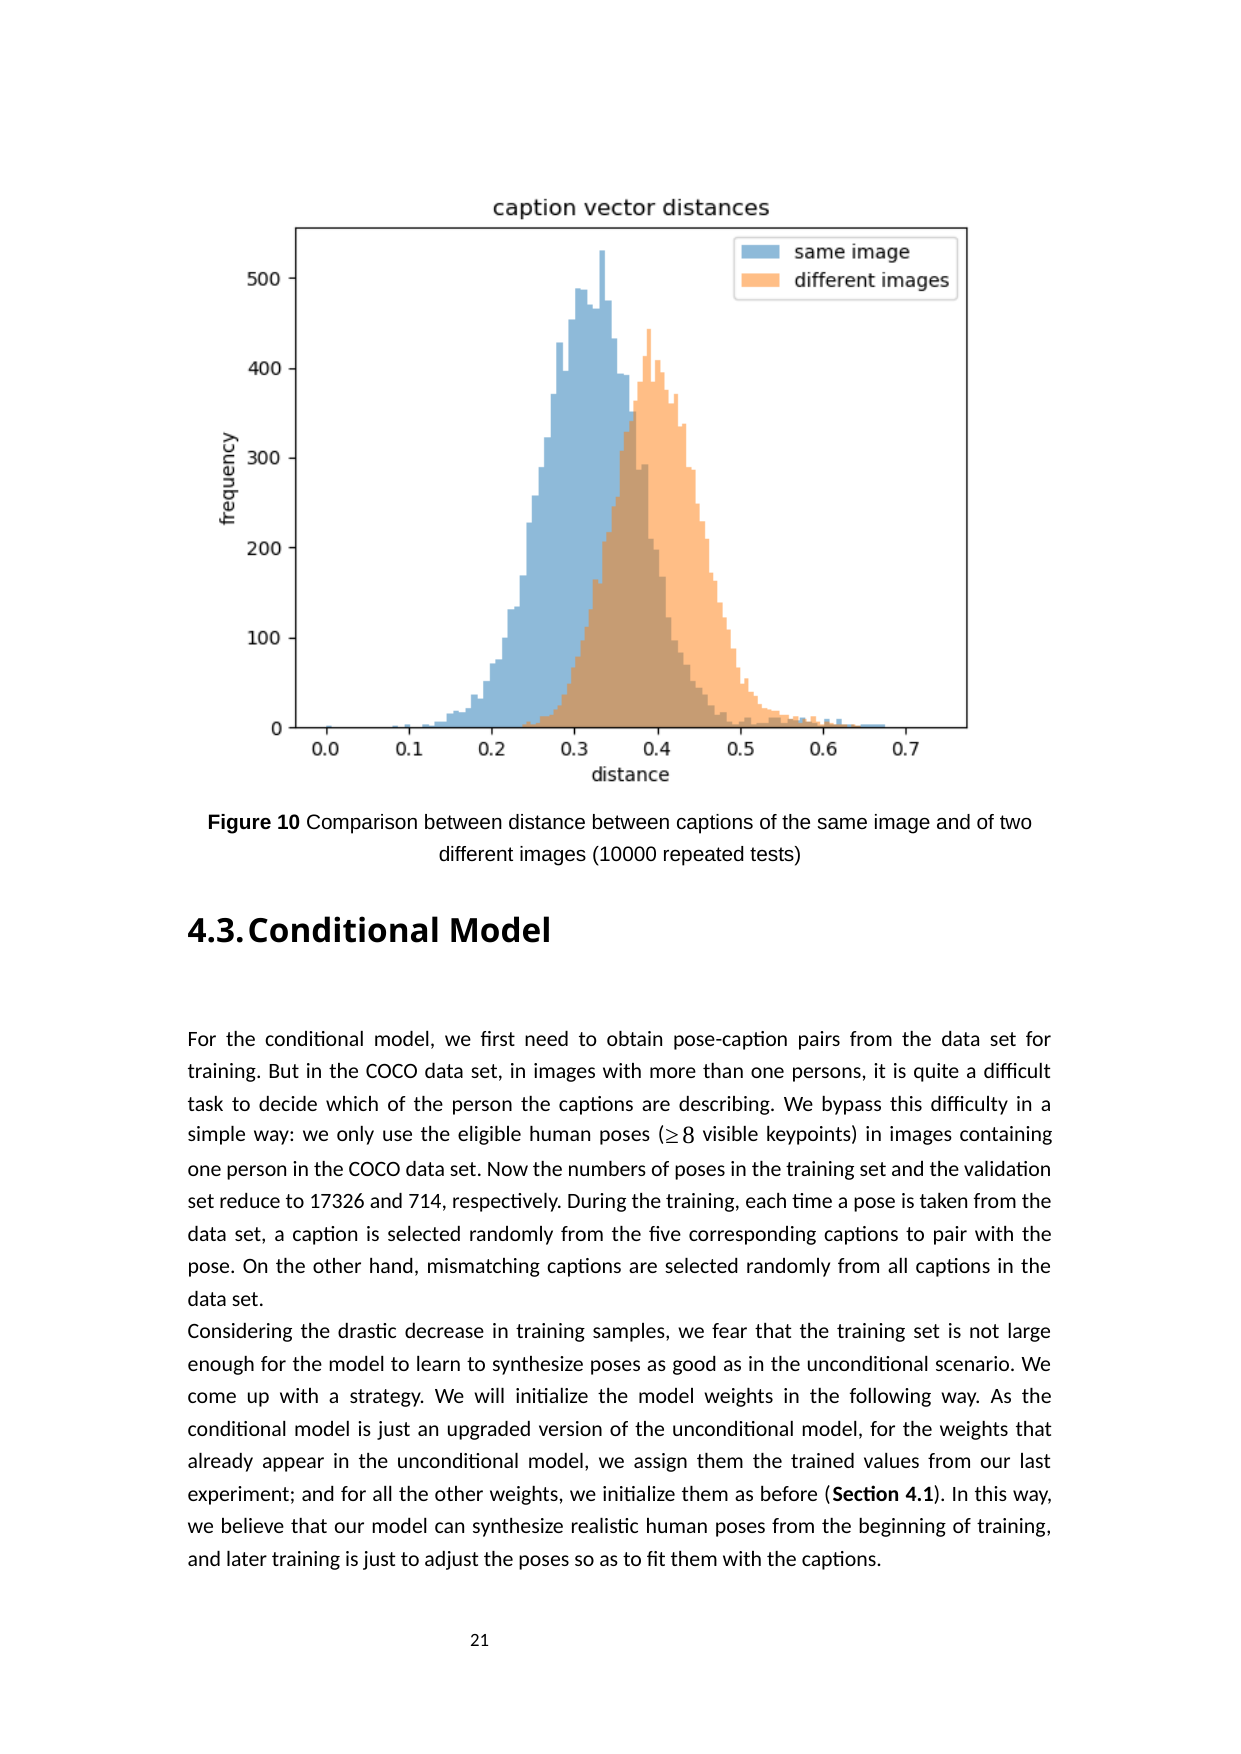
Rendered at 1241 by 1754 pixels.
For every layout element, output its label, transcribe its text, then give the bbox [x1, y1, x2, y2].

subtitle Conditional Model [187, 897, 1053, 962]
text Figure 10 Comparison between distance between captions of the same image and of two different images (10000 repeated tests) [187, 805, 1053, 870]
picture [187, 150, 1053, 799]
text For the conditional model, we first need to obtain pose-caption pairs from the data set for training. But in the COCO data set, in images with more than one persons, it is quite a difficult task to decide which of the person the captions are describing. We bypass this difficulty in a simple way: we only use the eligible human poses ( visible keypoints) in images containing one person in the COCO data set. Now the numbers of poses in the training set and the validation set reduce to 17326 and 714, respectively. During the training, each time a pose is taken from the data set, a caption is selected randomly from the five corresponding captions to pair with the pose. On the other hand, mismatching captions are selected randomly from all captions in the data set. [187, 1022, 1053, 1314]
text Considering the drastic decrease in training samples, we fear that the training set is not large enough for the model to learn to synthesize poses as good as in the unconditional scenario. We come up with a strategy. We will initialize the model weights in the following way. As the conditional model is just an upgraded version of the unconditional model, for the weights that already appear in the unconditional model, we assign them the trained values from our last experiment; and for all the other weights, we initialize them as before (Section 4.1). In this way, we believe that our model can synthesize realistic human poses from the beginning of training, and later training is just to adjust the poses so as to fit them with the captions. [187, 1314, 1053, 1574]
